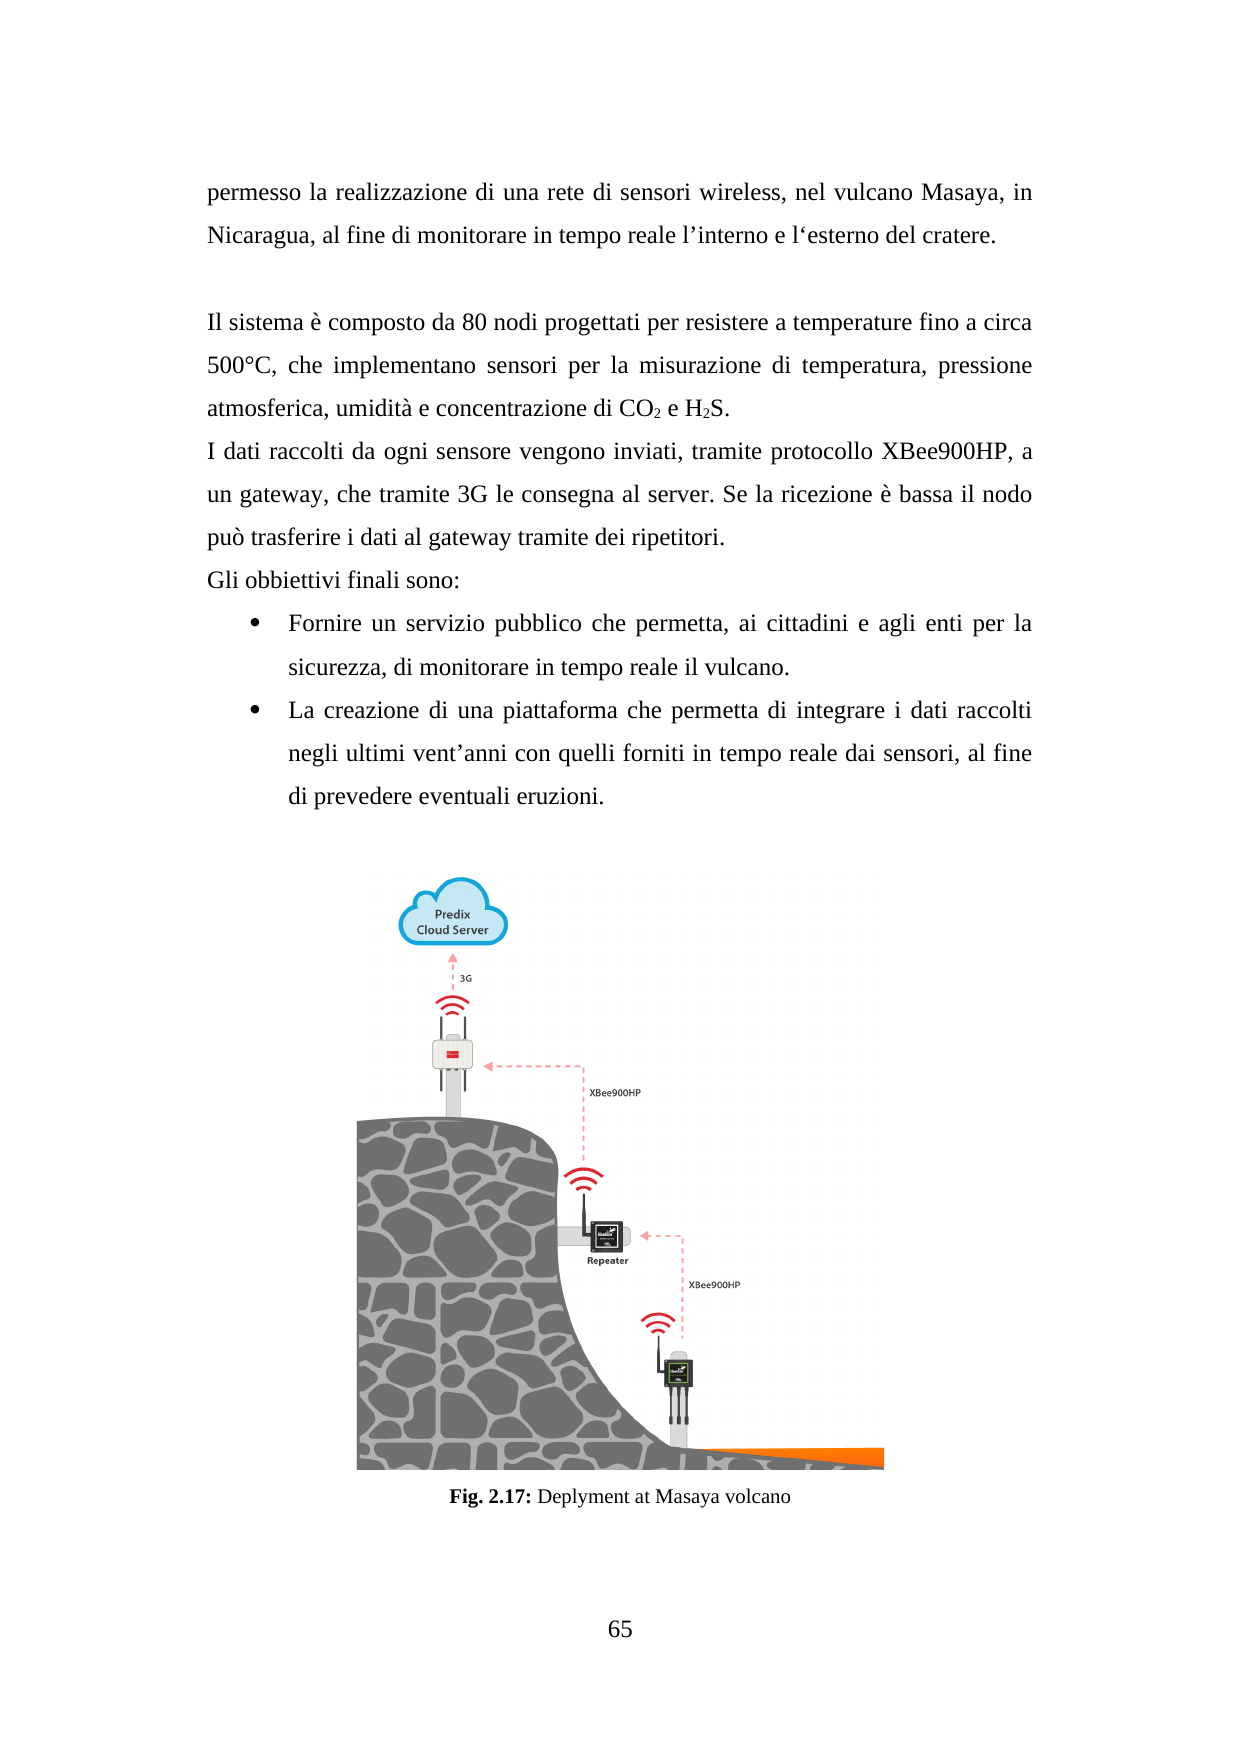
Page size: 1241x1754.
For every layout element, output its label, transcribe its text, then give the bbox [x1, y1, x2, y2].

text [207, 177, 1033, 249]
text Il sistema è composto da 80 nodi progettati per resistere a temperature fino a circa 500°C, che implementano sensori per la misurazione di temperatura, pressione atmosferica, umidità e concentrazione di CO2 e H2S. [207, 307, 1033, 422]
list La creazione di una piattaforma che permetta di integrare i dati raccolti negli ultimi vent’anni con quelli forniti in tempo reale dai sensori, al fine di prevedere eventuali eruzioni. [251, 695, 1033, 810]
text I dati raccolti da ogni sensore vengono inviati, tramite protocollo XBee900HP, a un gateway, che tramite 3G le consegna al server. Se la ricezione è bassa il nodo può trasferire i dati al gateway tramite dei ripetitori. [207, 436, 1033, 551]
list Fornire un servizio pubblico che permetta, ai cittadini e agli enti per la sicurezza, di monitorare in tempo reale il vulcano. [251, 608, 1033, 680]
picture [356, 867, 885, 1470]
text Gli obbiettivi finali sono: [207, 565, 1033, 594]
text Fig. 2.17: Deplyment at Masaya volcano [207, 1484, 1033, 1508]
